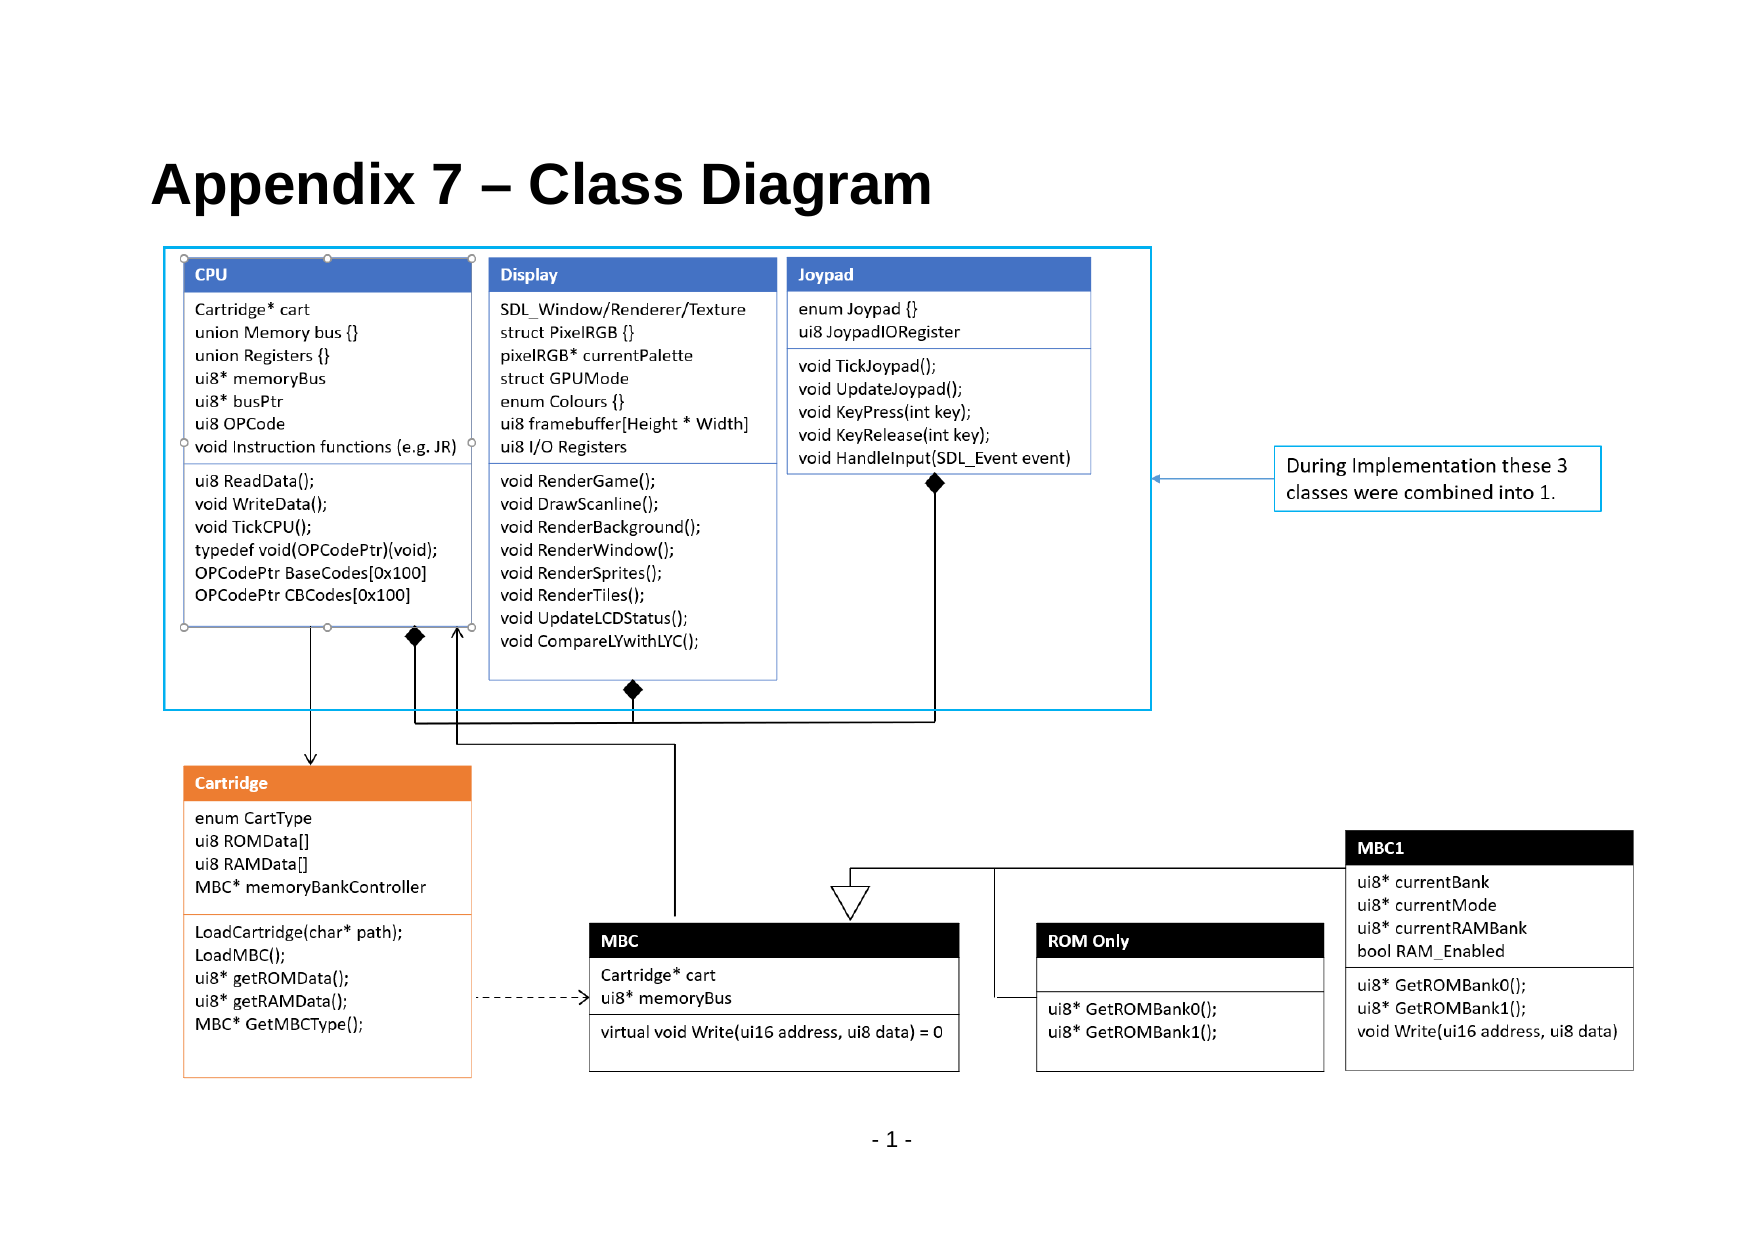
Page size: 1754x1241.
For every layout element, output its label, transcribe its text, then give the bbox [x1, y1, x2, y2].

picture [150, 242, 1645, 1082]
subtitle Appendix 7 – Class Diagram [150, 150, 1604, 217]
